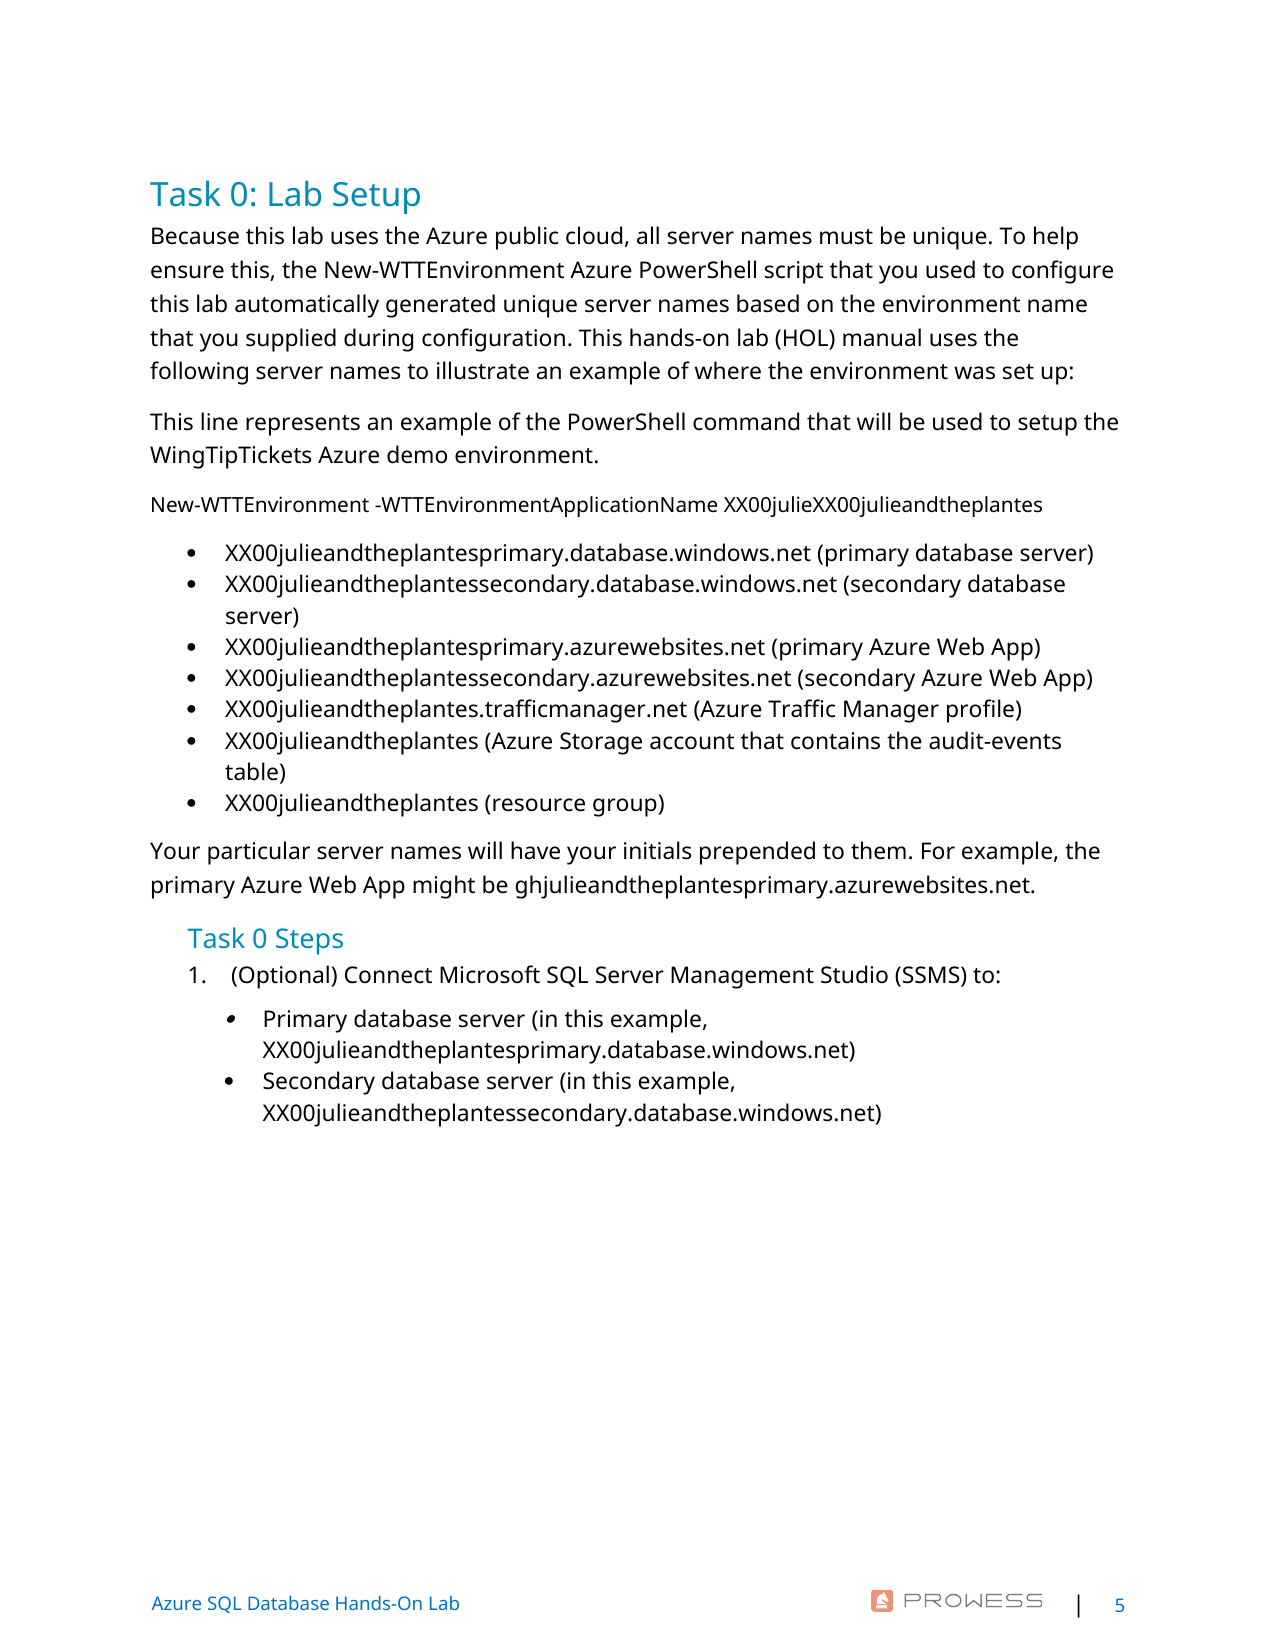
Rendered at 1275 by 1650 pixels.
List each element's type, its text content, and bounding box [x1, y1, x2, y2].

text XX00julieandtheplantes.trafficmanager.net (Azure Traffic Manager profile) [187, 693, 1125, 724]
text (Optional) Connect Microsoft SQL Server Management Studio (SSMS) to: [187, 959, 1125, 990]
text Your particular server names will have your initials prepended to them. For example, the primary Azure Web App might be ghjulieandtheplantesprimary.azurewebsites.net. [150, 835, 1125, 900]
subtitle Task 0: Lab Setup [150, 171, 1125, 217]
subtitle Task 0 Steps [187, 919, 1125, 956]
picture [871, 1590, 1043, 1612]
text This line represents an example of the PowerShell command that will be used to setup the WingTipTickets Azure demo environment. [150, 406, 1125, 471]
text New-WTTEnvironment -WTTEnvironmentApplicationName XX00julieXX00julieandtheplantes [150, 490, 1125, 518]
text XX00julieandtheplantesprimary.database.windows.net (primary database server) [187, 537, 1125, 568]
text Secondary database server (in this example, XX00julieandtheplantessecondary.database.windows.net) [225, 1065, 1125, 1128]
text XX00julieandtheplantessecondary.database.windows.net (secondary database server) [187, 568, 1125, 631]
text XX00julieandtheplantessecondary.azurewebsites.net (secondary Azure Web App) [187, 662, 1125, 693]
text XX00julieandtheplantesprimary.azurewebsites.net (primary Azure Web App) [187, 631, 1125, 662]
text XX00julieandtheplantes (resource group) [187, 787, 1125, 818]
text XX00julieandtheplantes (Azure Storage account that contains the audit-events table) [187, 724, 1125, 787]
text Because this lab uses the Azure public cloud, all server names must be unique. To help ensure this, the New-WTTEnvironment Azure PowerShell script that you used to configure this lab automatically generated unique server names based on the environment name that you supplied during configuration. This hands-on lab (HOL) manual uses the following server names to illustrate an example of where the environment was set up: [150, 220, 1125, 386]
text Primary database server (in this example, XX00julieandtheplantesprimary.database.windows.net) [225, 1003, 1125, 1065]
